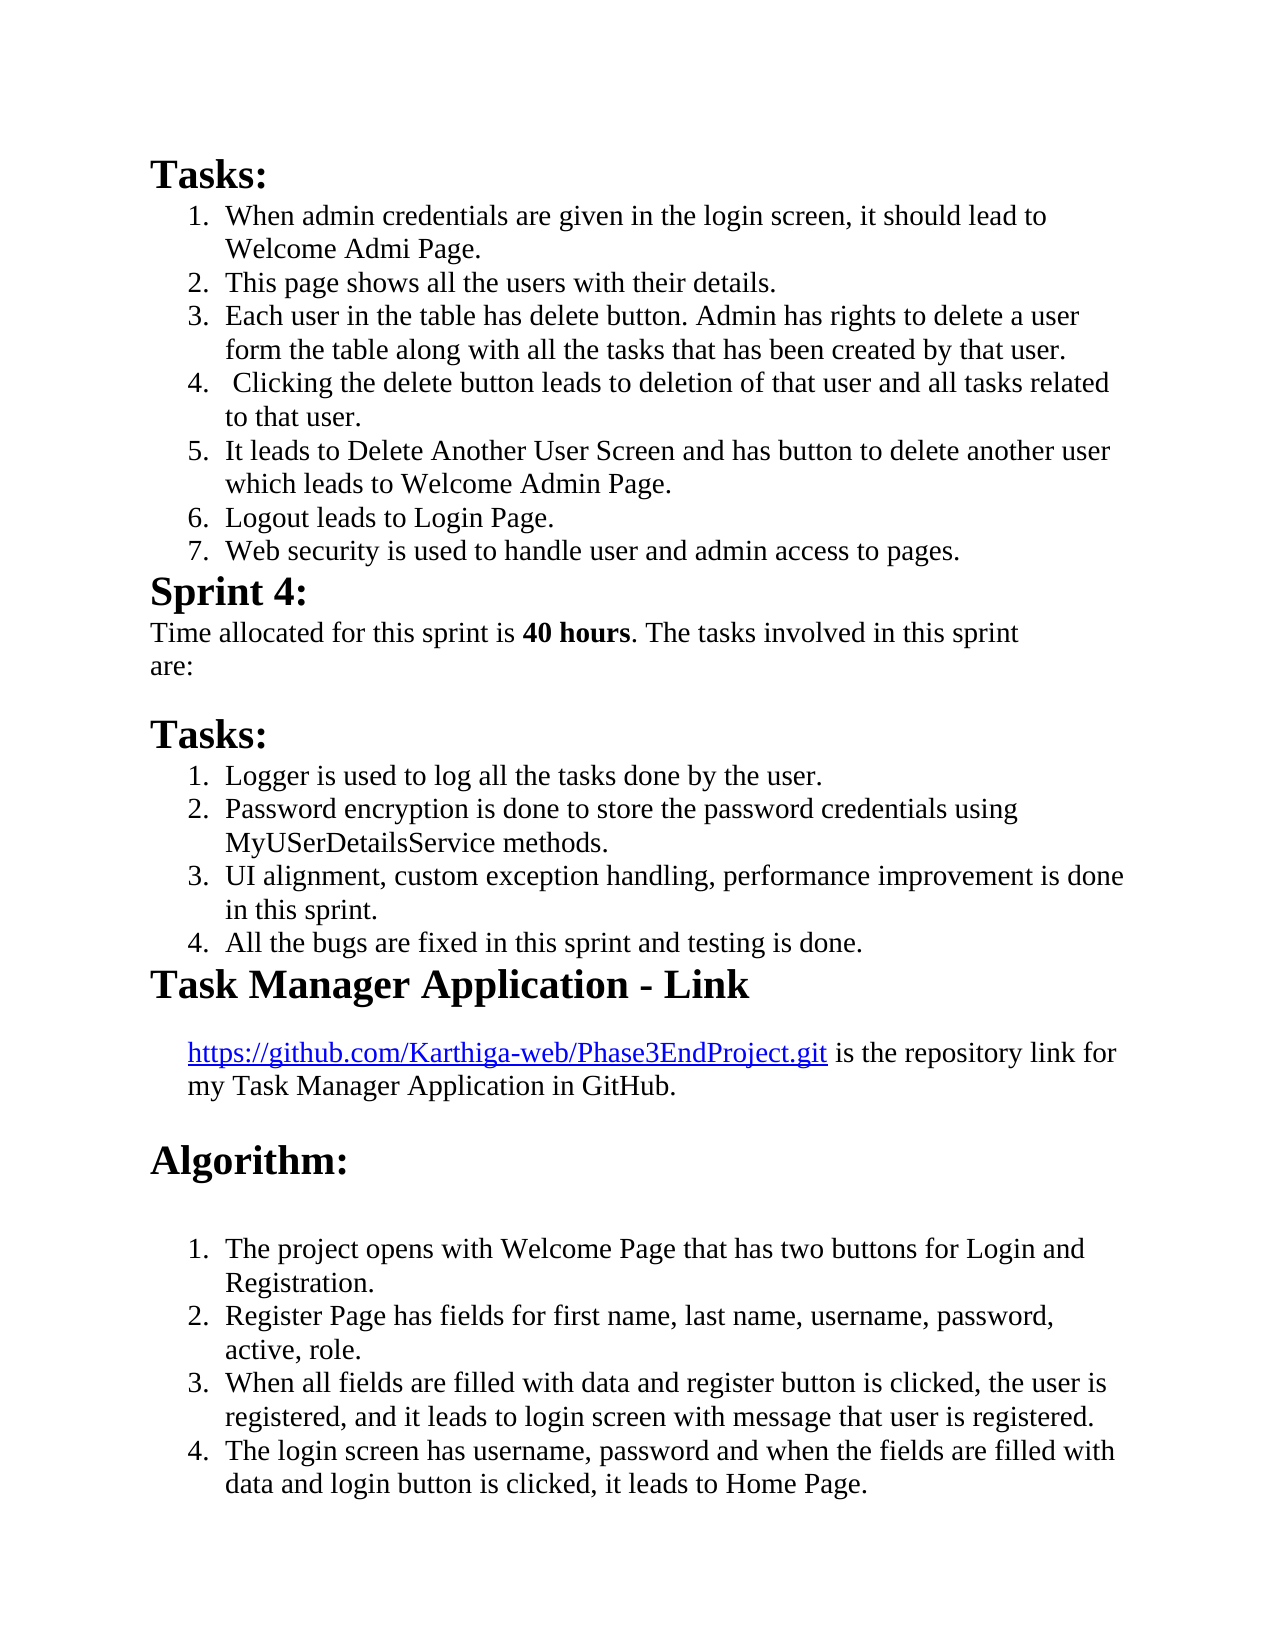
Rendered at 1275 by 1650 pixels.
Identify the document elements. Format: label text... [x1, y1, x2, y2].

text Tasks: [150, 150, 1125, 198]
list It leads to Delete Another User Screen and has button to delete another user which leads to Welcome Admin Page. [187, 433, 1125, 500]
list All the bugs are fixed in this sprint and testing is done. [187, 926, 1125, 959]
text Time allocated for this sprint is 40 hours. The tasks involved in this sprint are: [150, 615, 1125, 682]
list Clicking the delete button leads to deletion of that user and all tasks related to that user. [187, 366, 1125, 433]
list Logger is used to log all the tasks done by the user. [187, 758, 1125, 791]
list The project opens with Welcome Page that has two buttons for Login and Registration. [187, 1231, 1125, 1298]
list UI alignment, custom exception handling, performance improvement is done in this sprint. [187, 858, 1125, 926]
list Register Page has fields for first name, last name, username, password, active, role. [187, 1298, 1125, 1366]
text Algorithm: [150, 1136, 1125, 1183]
list Logout leads to Login Page. [187, 500, 1125, 533]
text Task Manager Application - Link [150, 959, 1125, 1007]
list Password encryption is done to store the password credentials using MyUSerDetailsService methods. [187, 791, 1125, 858]
text https://github.com/Karthiga-web/Phase3EndProject.git is the repository link for my Task Manager Application in GitHub. [187, 1035, 1125, 1102]
list When admin credentials are given in the login screen, it should lead to Welcome Admi Page. [187, 198, 1125, 265]
text Sprint 4: [150, 567, 1125, 615]
list The login screen has username, password and when the fields are filled with data and login button is clicked, it leads to Home Page. [187, 1433, 1125, 1500]
list Each user in the table has delete button. Admin has rights to delete a user form the table along with all the tasks that has been created by that user. [187, 298, 1125, 366]
list When all fields are filled with data and register button is clicked, the user is registered, and it leads to login screen with message that user is registered. [187, 1366, 1125, 1433]
list Web security is used to handle user and admin access to pages. [187, 533, 1125, 567]
list This page shows all the users with their details. [187, 265, 1125, 298]
text Tasks: [150, 710, 1125, 758]
